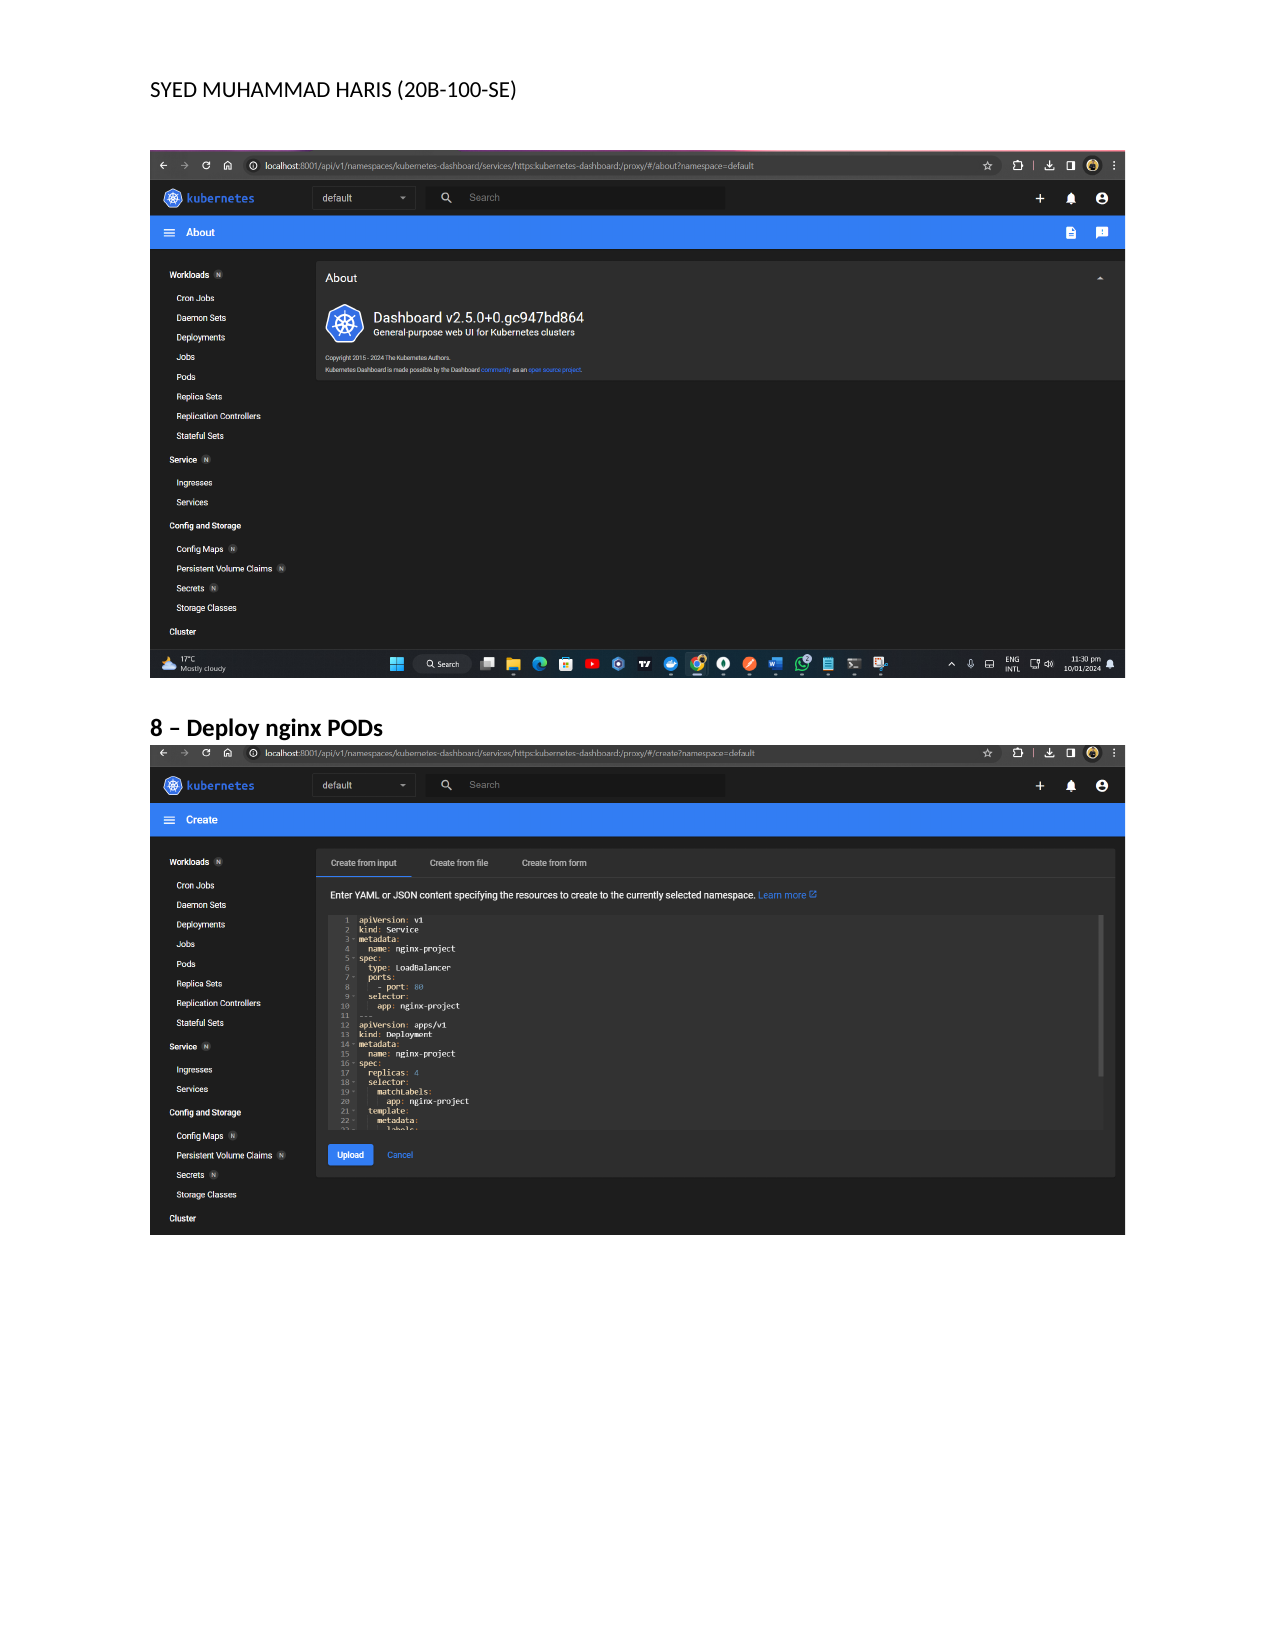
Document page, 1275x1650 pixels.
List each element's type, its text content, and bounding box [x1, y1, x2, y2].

picture [150, 150, 1125, 678]
text 8 – Deploy nginx PODs [150, 712, 1125, 743]
picture [150, 745, 1125, 1235]
